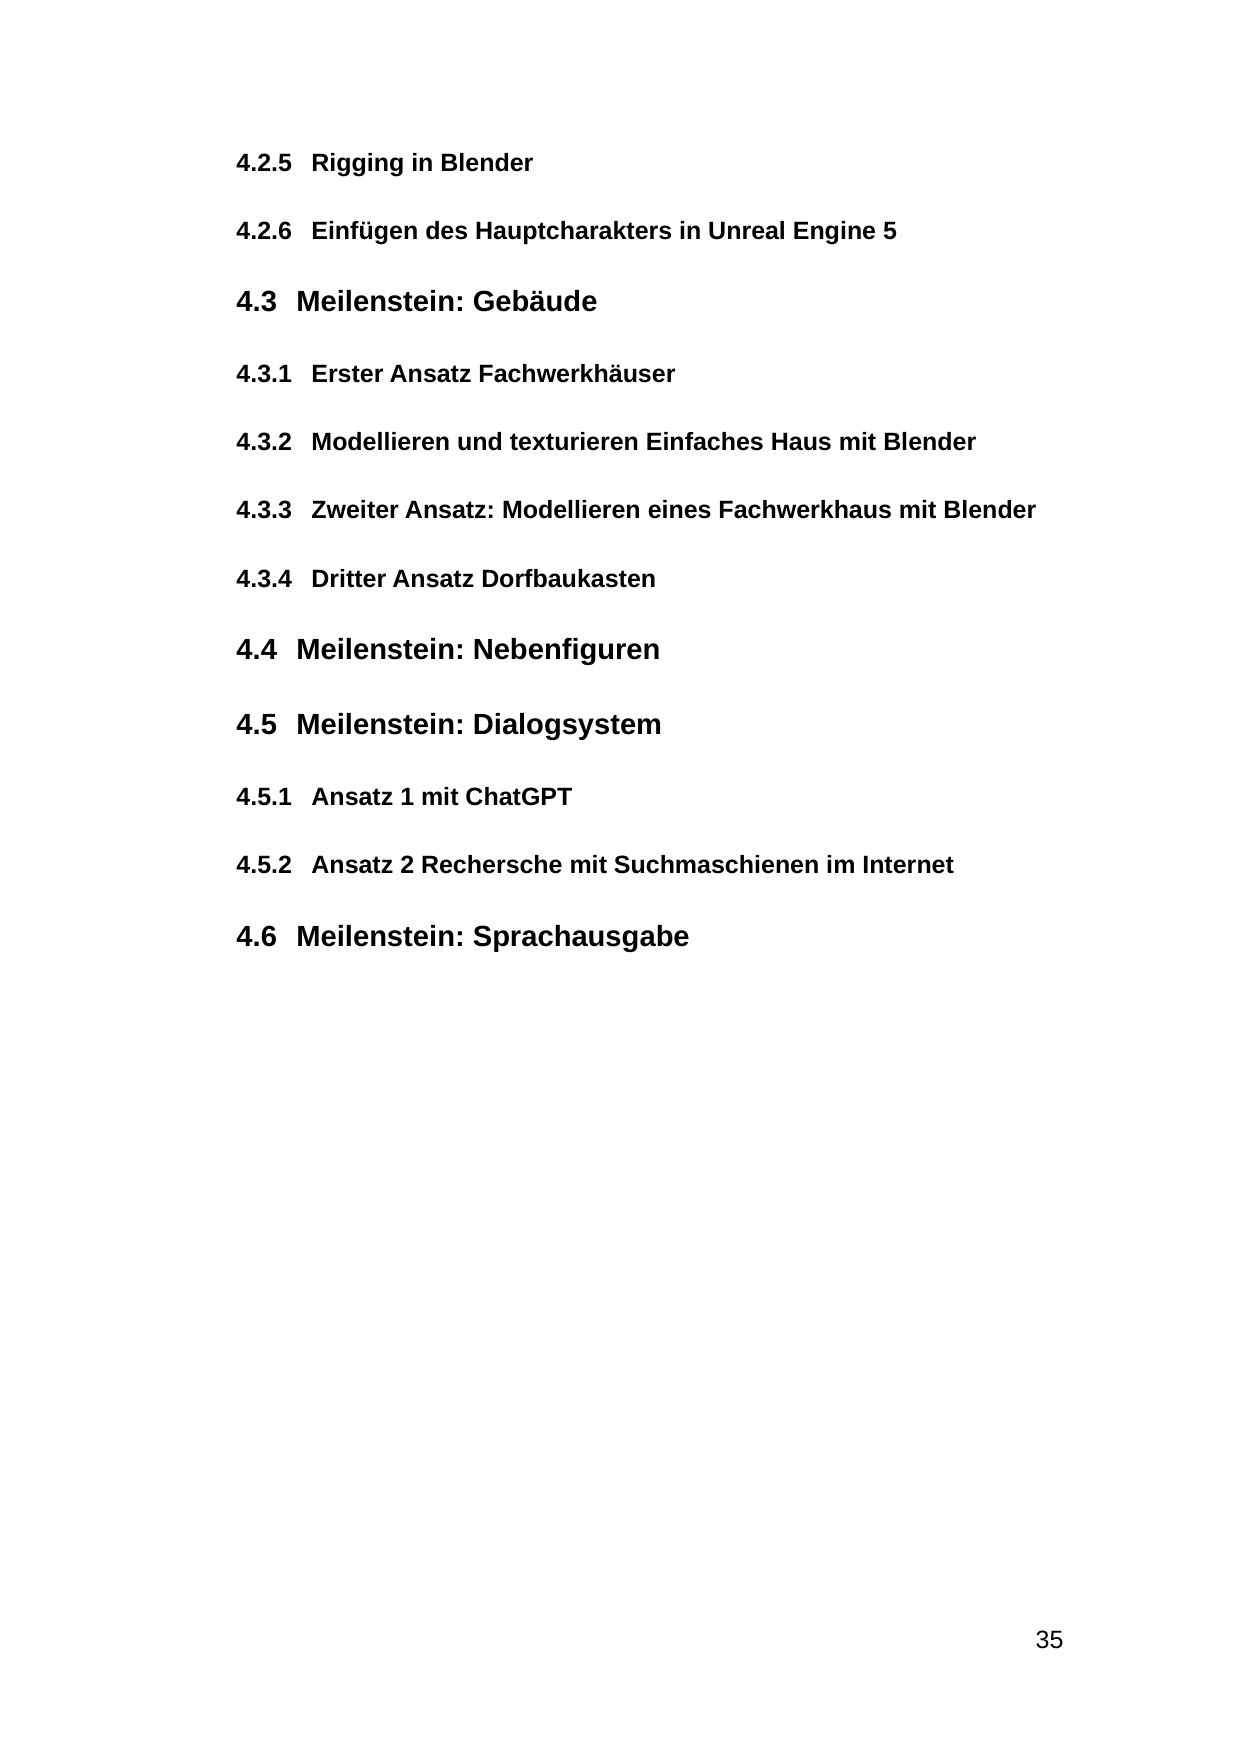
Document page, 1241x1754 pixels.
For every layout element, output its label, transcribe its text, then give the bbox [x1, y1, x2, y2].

subtitle Rigging in Blender [236, 148, 1063, 176]
subtitle Ansatz 2 Rechersche mit Suchmaschienen im Internet [236, 851, 1063, 879]
subtitle Meilenstein: Dialogsystem [236, 707, 1063, 741]
subtitle Meilenstein: Sprachausgabe [236, 919, 1063, 952]
subtitle Einfügen des Hauptcharakters in Unreal Engine 5 [236, 216, 1063, 244]
subtitle Erster Ansatz Fachwerkhäuser [236, 359, 1063, 388]
subtitle Modellieren und texturieren Einfaches Haus mit Blender [236, 427, 1063, 456]
subtitle Ansatz 1 mit ChatGPT [236, 782, 1063, 811]
subtitle Dritter Ansatz Dorfbaukasten [236, 564, 1063, 592]
subtitle Meilenstein: Gebäude [236, 284, 1063, 317]
subtitle Meilenstein: Nebenfiguren [236, 632, 1063, 665]
subtitle Zweiter Ansatz: Modellieren eines Fachwerkhaus mit Blender [236, 496, 1063, 524]
